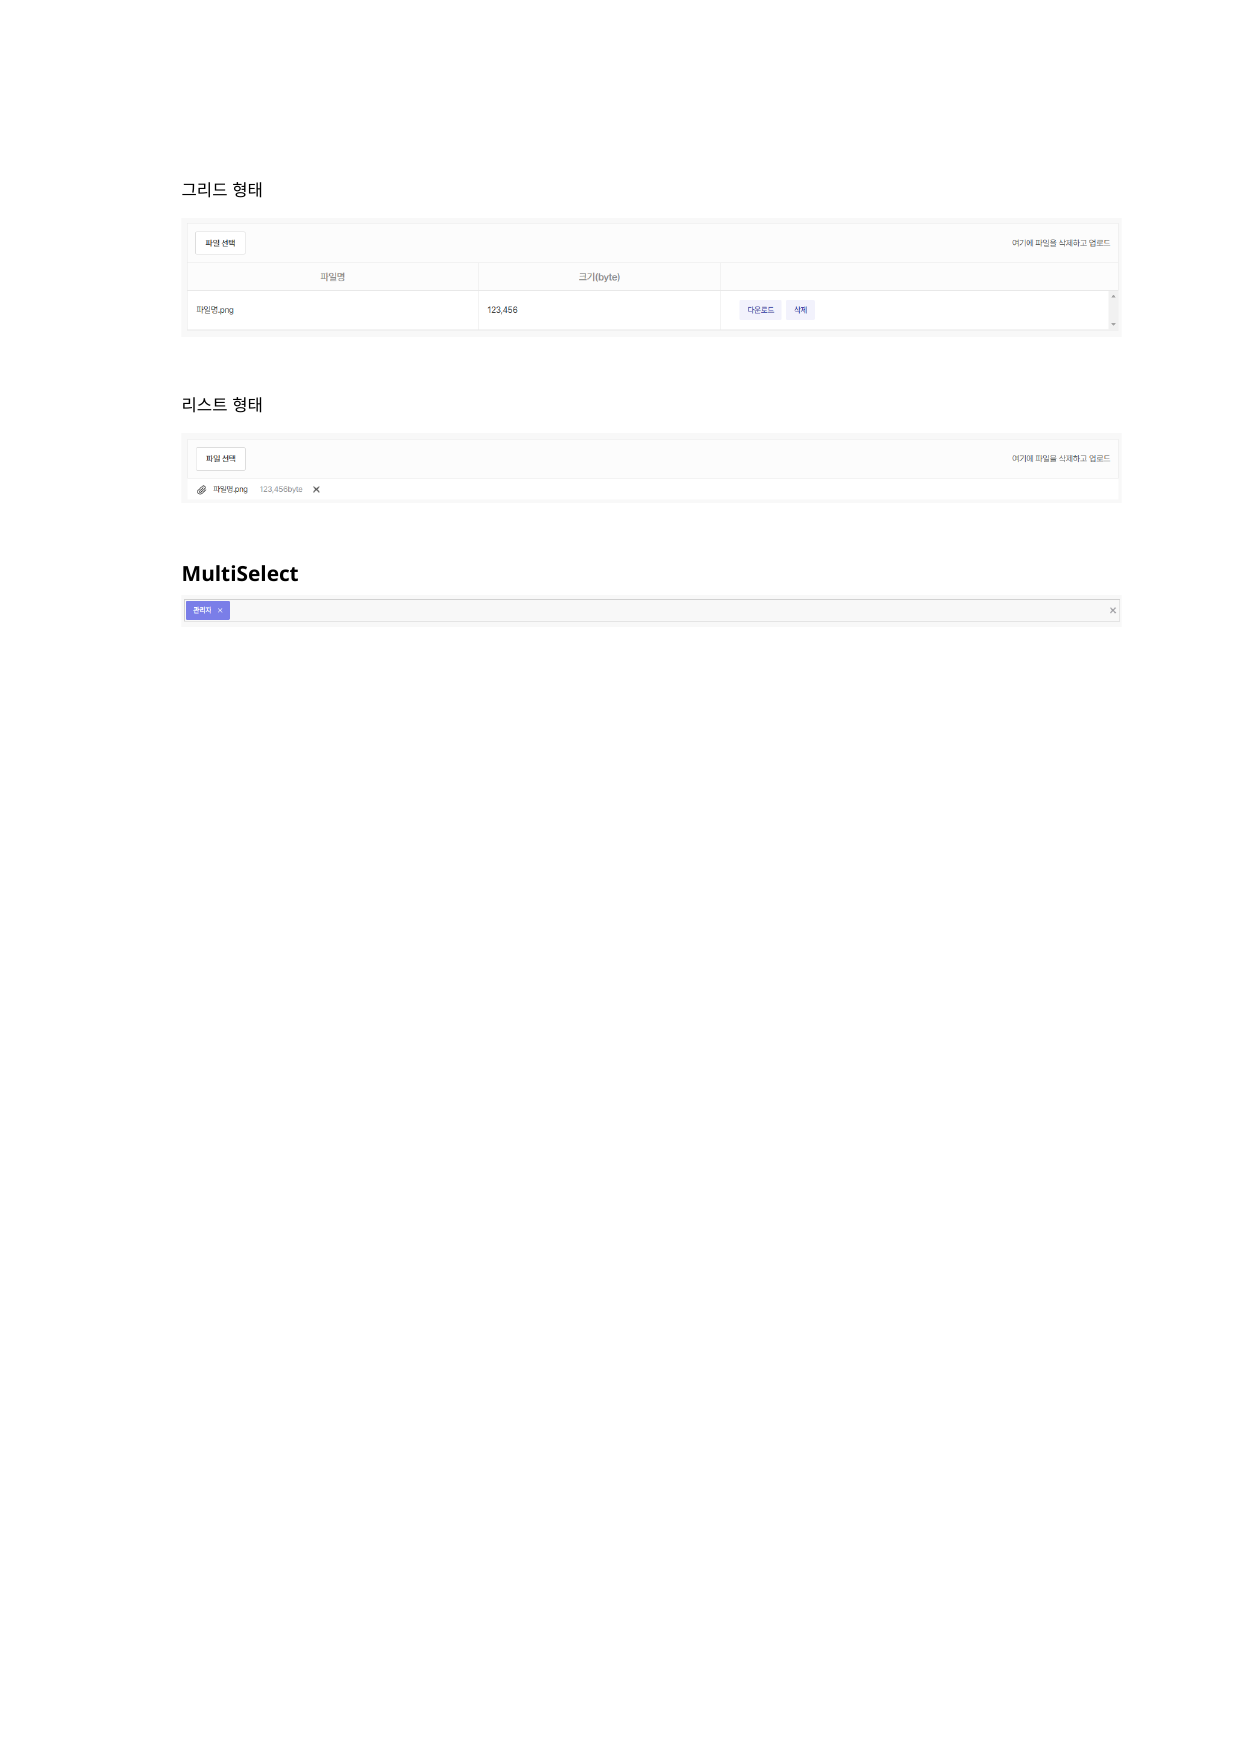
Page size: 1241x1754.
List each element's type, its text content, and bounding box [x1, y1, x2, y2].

text MultiSelect [181, 559, 1074, 587]
picture [181, 218, 1122, 337]
text 리스트 형태 [181, 392, 1090, 416]
picture [181, 595, 1122, 627]
picture [181, 433, 1122, 503]
text 그리드 형태 [181, 177, 1090, 201]
